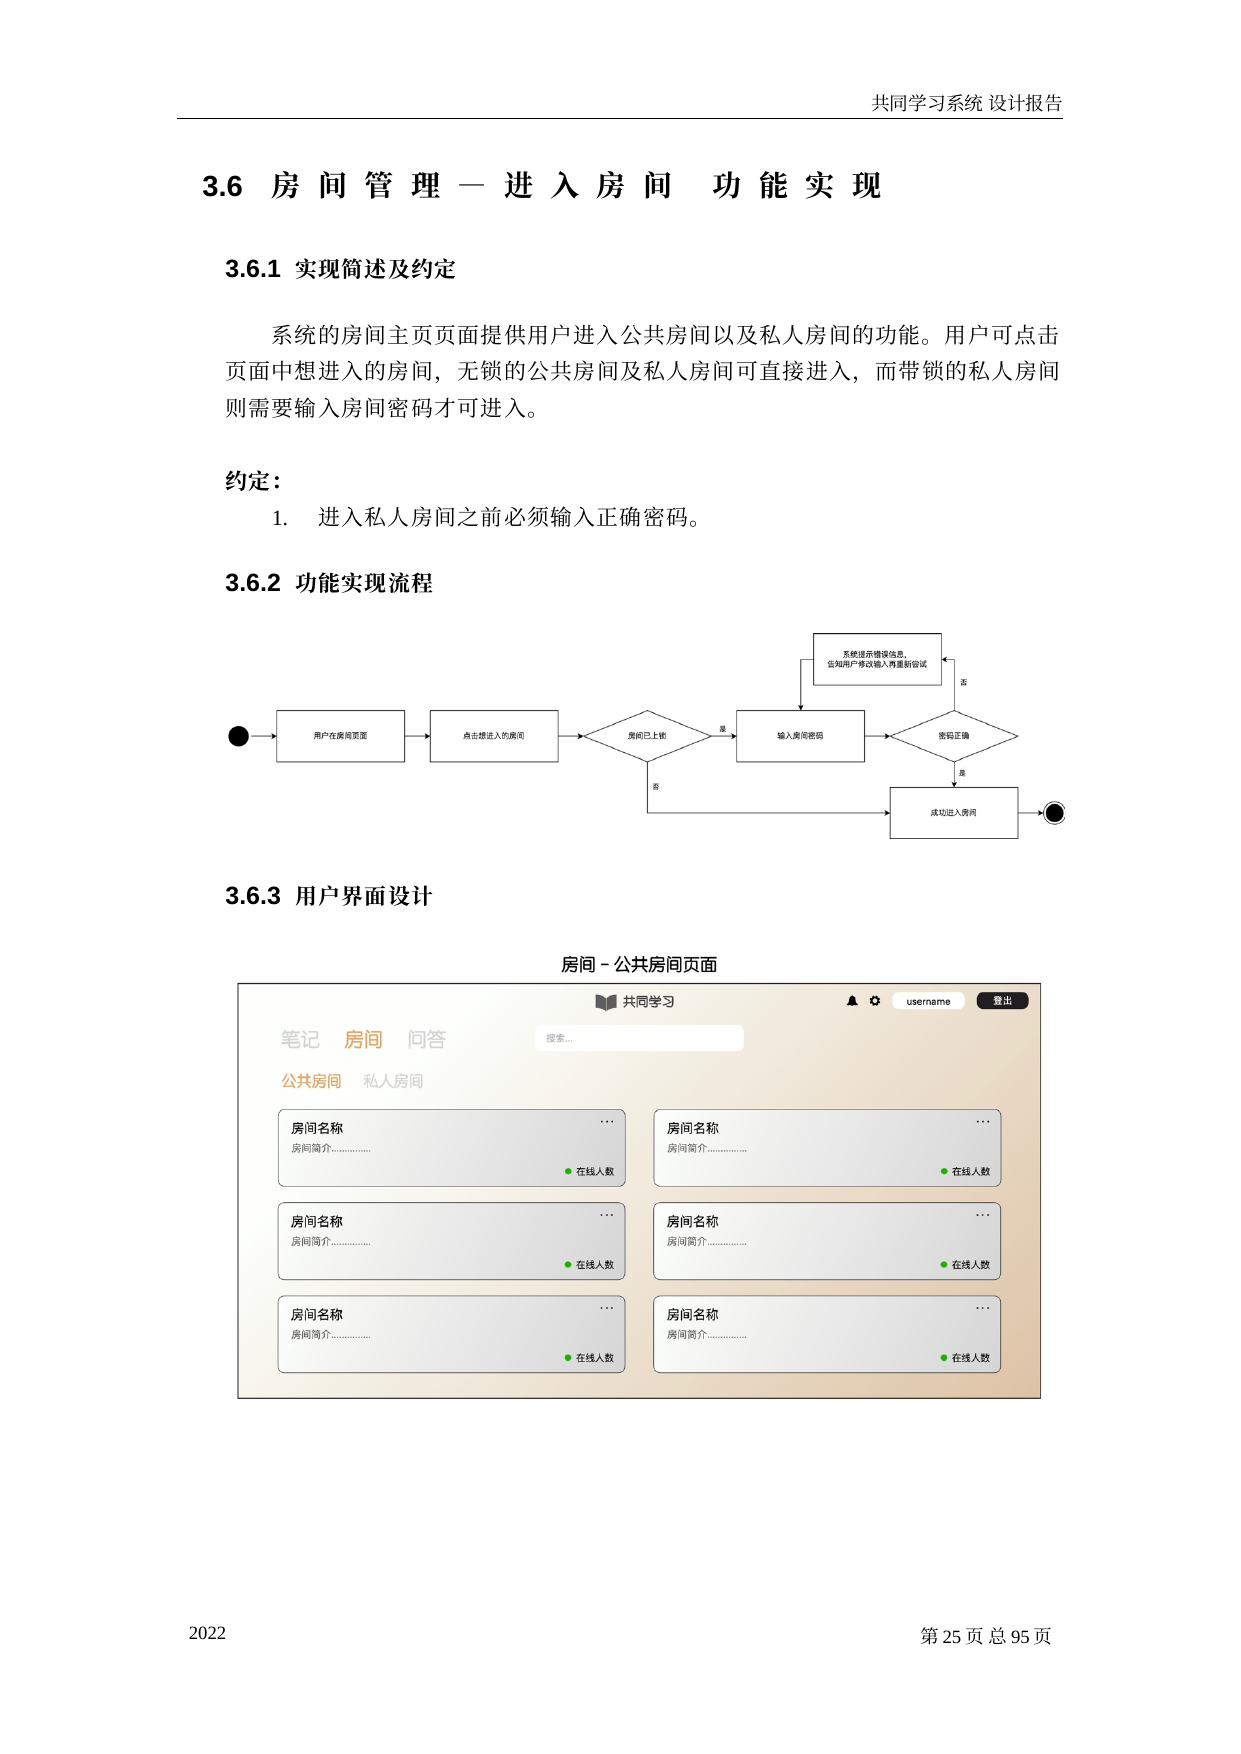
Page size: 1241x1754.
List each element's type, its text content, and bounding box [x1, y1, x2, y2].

subtitle 用户界面设计 [208, 877, 1061, 913]
list 进入私人房间之前必须输入正确密码。 [260, 498, 1061, 534]
subtitle 房间管理—进入房间 功能实现 [191, 148, 1061, 221]
text 约定： [208, 461, 1061, 498]
subtitle 功能实现流程 [208, 563, 1061, 600]
picture [225, 944, 1053, 1410]
text 系统的房间主页页面提供用户进入公共房间以及私人房间的功能。用户可点击页面中想进入的房间，无锁的公共房间及私人房间可直接进入，而带锁的私人房间则需要输入房间密码才可进入。 [222, 316, 1061, 425]
subtitle 实现简述及约定 [208, 250, 1061, 286]
picture [225, 633, 1066, 839]
